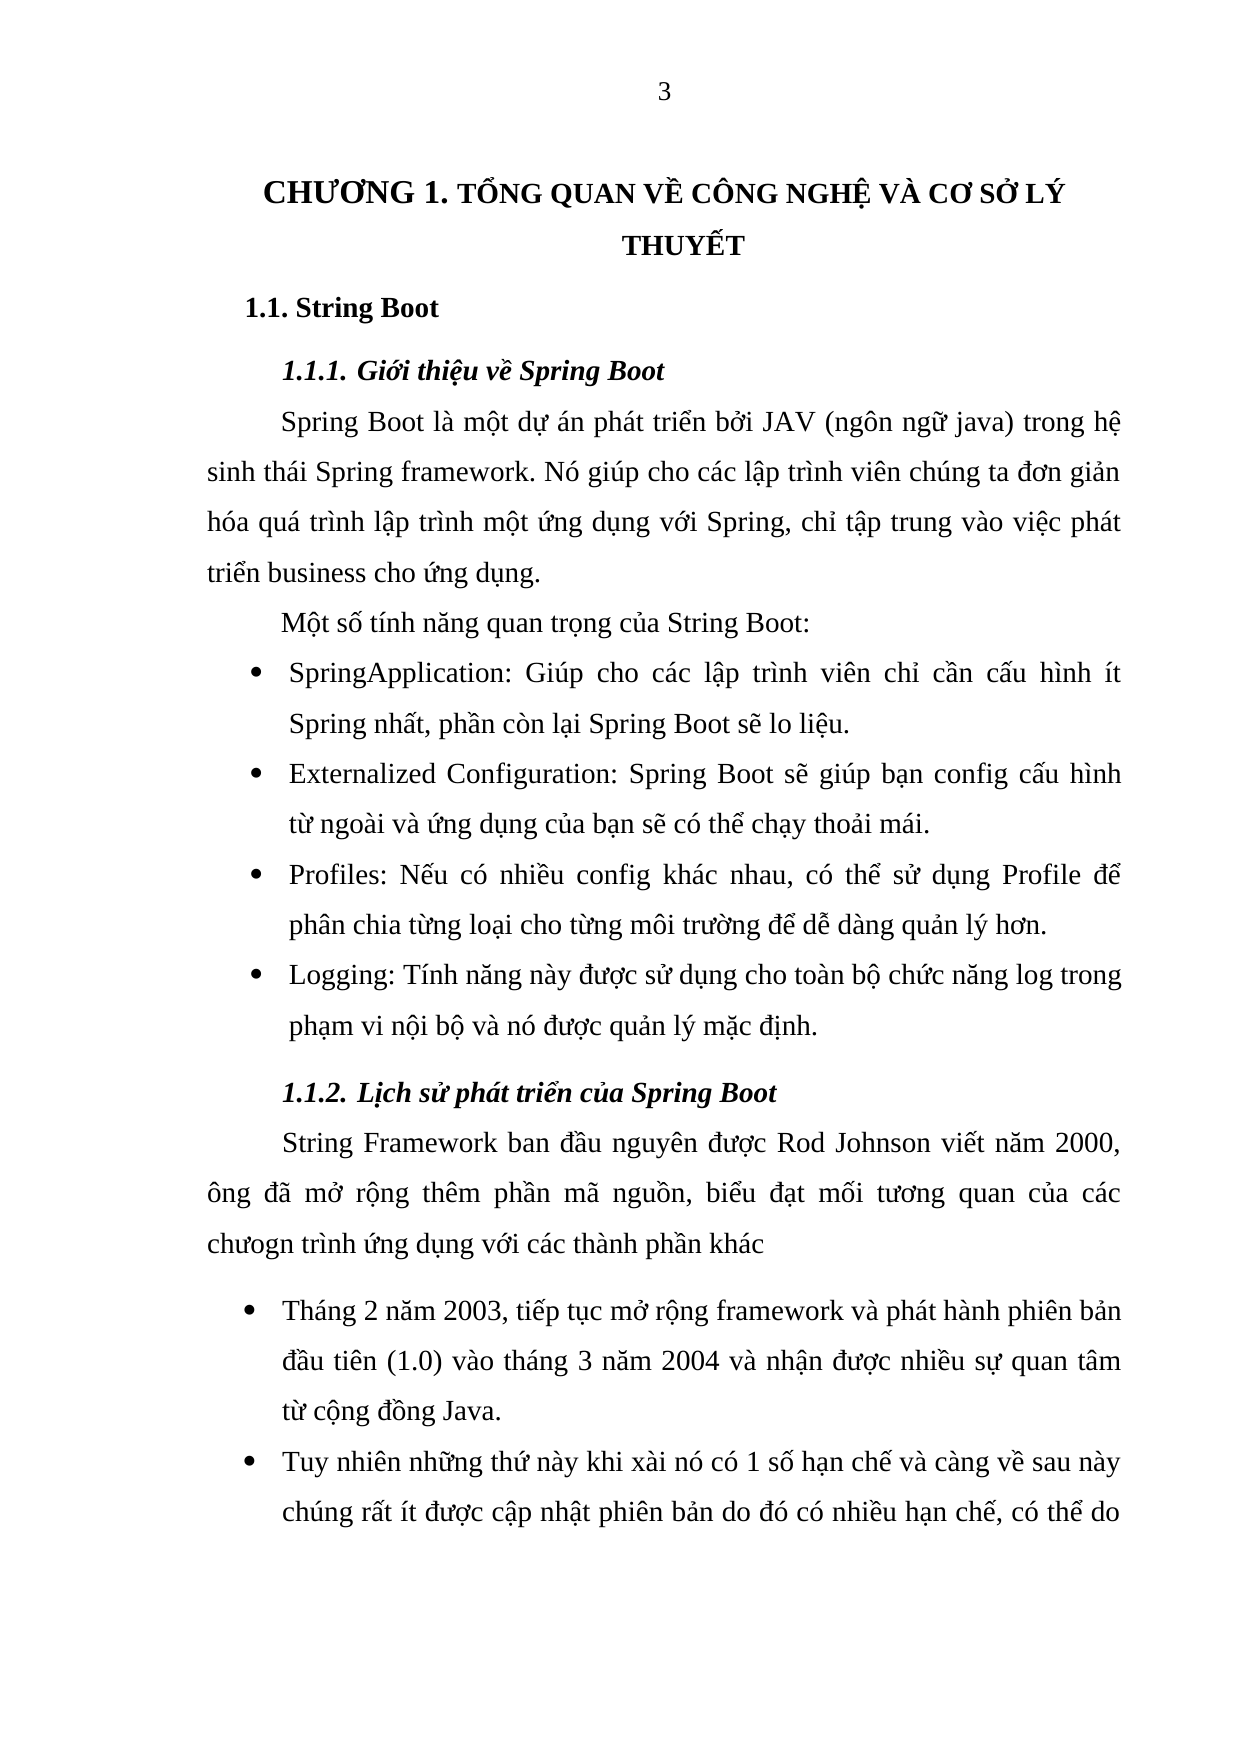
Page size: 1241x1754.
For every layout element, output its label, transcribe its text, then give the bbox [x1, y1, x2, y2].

list Tháng 2 năm 2003, tiếp tục mở rộng framework và phát hành phiên bản đầu tiên (1.0) vào tháng 3 năm 2004 và nhận được nhiều sự quan tâm từ cộng đồng Java. [244, 1293, 1122, 1427]
subtitle TỔNG QUAN VỀ CÔNG NGHỆ VÀ CƠ SỞ LÝ THUYẾT [207, 173, 1122, 261]
list SpringApplication: Giúp cho các lập trình viên chỉ cần cấu hình ít Spring nhất, phần còn lại Spring Boot sẽ lo liệu. [251, 655, 1122, 739]
subtitle String Boot [244, 291, 1122, 324]
list Spring Boot là một dự án phát triển bởi JAV (ngôn ngữ java) trong hệ sinh thái Spring framework. Nó giúp cho các lập trình viên chúng ta đơn giản hóa quá trình lập trình một ứng dụng với Spring, chỉ tập trung vào việc phát triển business cho ứng dụng. [207, 404, 1122, 588]
subtitle Giới thiệu về Spring Boot [282, 353, 1122, 387]
subtitle Lịch sử phát triển của Spring Boot [282, 1075, 1122, 1108]
list Logging: Tính năng này được sử dụng cho toàn bộ chức năng log trong phạm vi nội bộ và nó được quản lý mặc định. [251, 957, 1122, 1041]
list Một số tính năng quan trọng của String Boot: [207, 605, 1122, 638]
text String Framework ban đầu nguyên được Rod Johnson viết năm 2000, ông đã mở rộng thêm phần mã nguồn, biểu đạt mối tương quan của các chưogn trình ứng dụng với các thành phần khác [207, 1125, 1122, 1259]
list Profiles: Nếu có nhiều config khác nhau, có thể sử dụng Profile để phân chia từng loại cho từng môi trường để dễ dàng quản lý hơn. [251, 857, 1122, 941]
list Externalized Configuration: Spring Boot sẽ giúp bạn config cấu hình từ ngoài và ứng dụng của bạn sẽ có thể chạy thoải mái. [251, 756, 1122, 840]
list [244, 1444, 1122, 1528]
